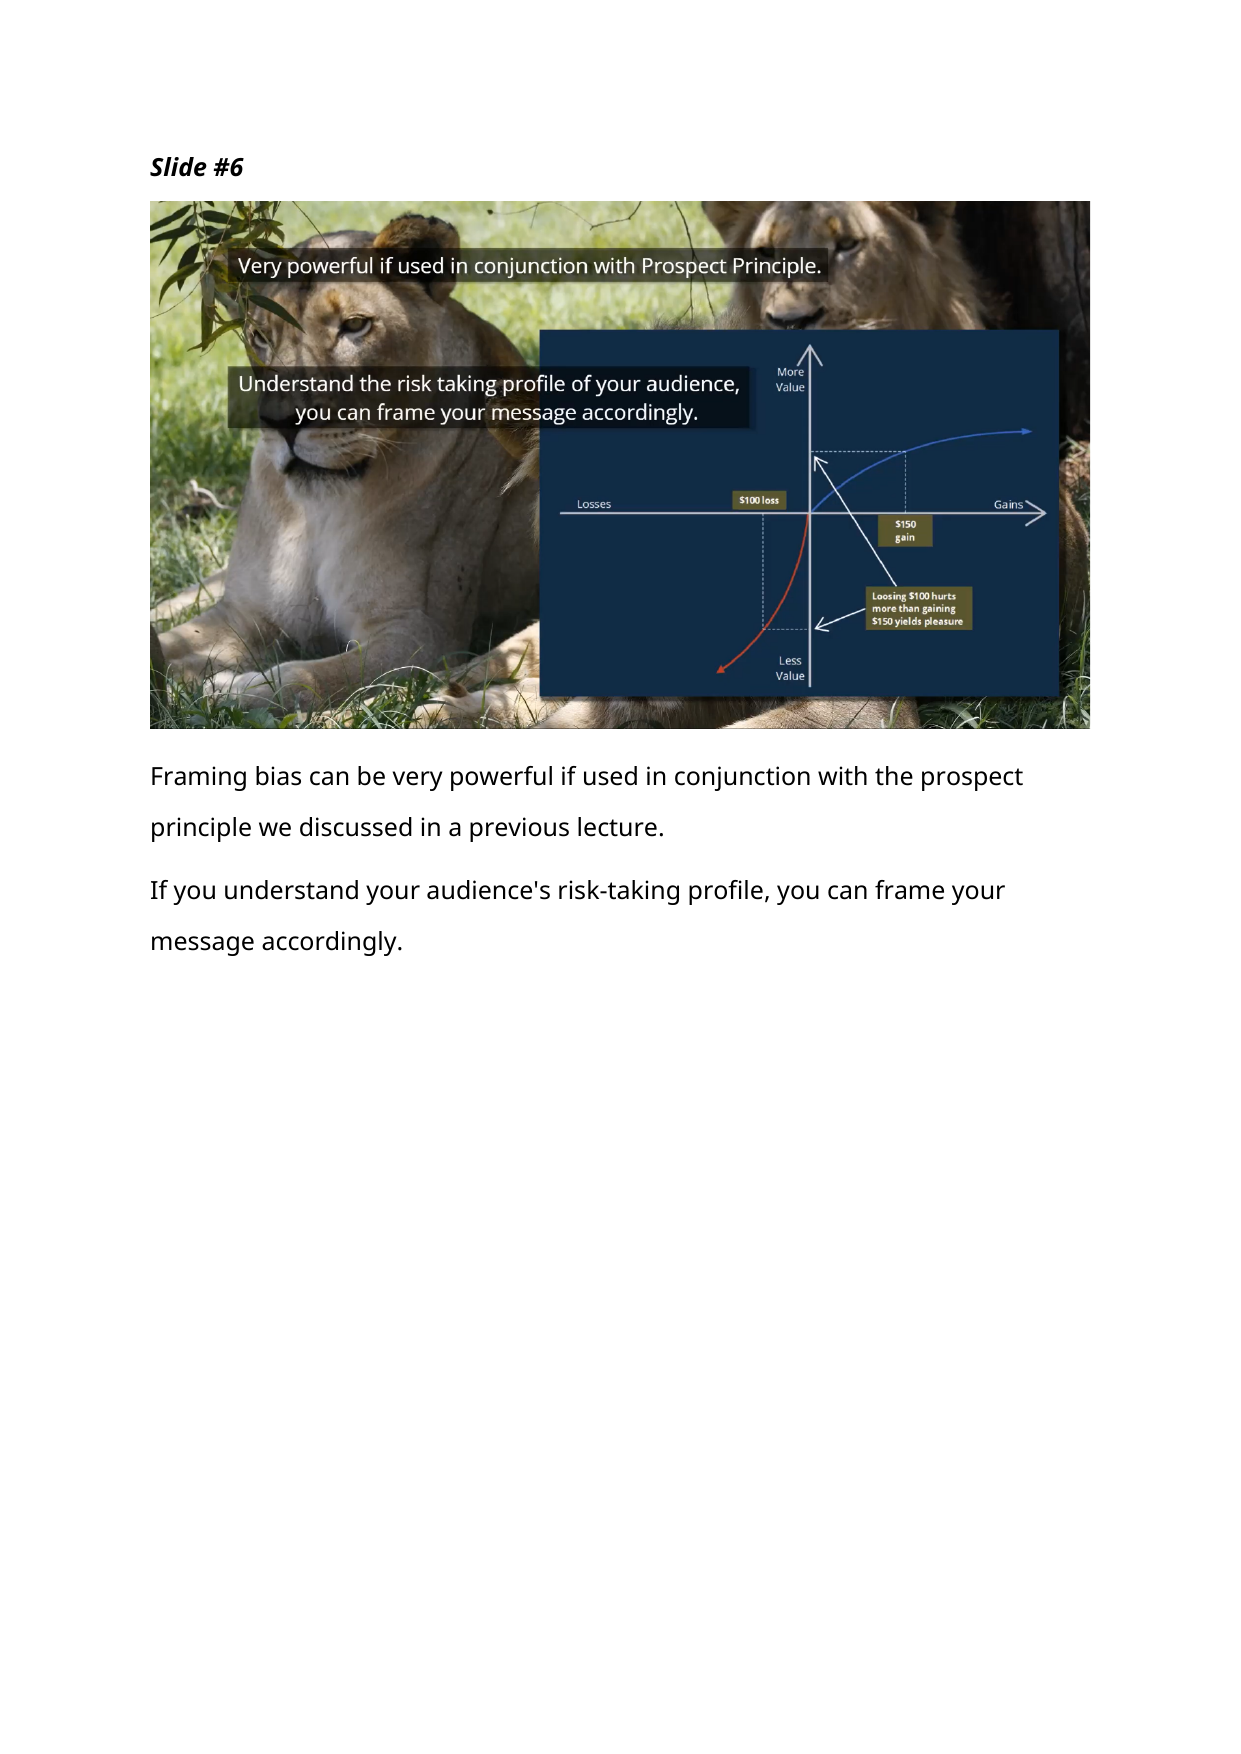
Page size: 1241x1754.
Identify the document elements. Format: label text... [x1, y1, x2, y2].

picture [150, 201, 1091, 729]
text Framing bias can be very powerful if used in conjunction with the prospect principle we discussed in a previous lecture. [150, 758, 1090, 843]
subtitle Slide #6 [150, 150, 1090, 201]
text If you understand your audience's risk-taking profile, you can frame your message accordingly. [150, 873, 1090, 958]
